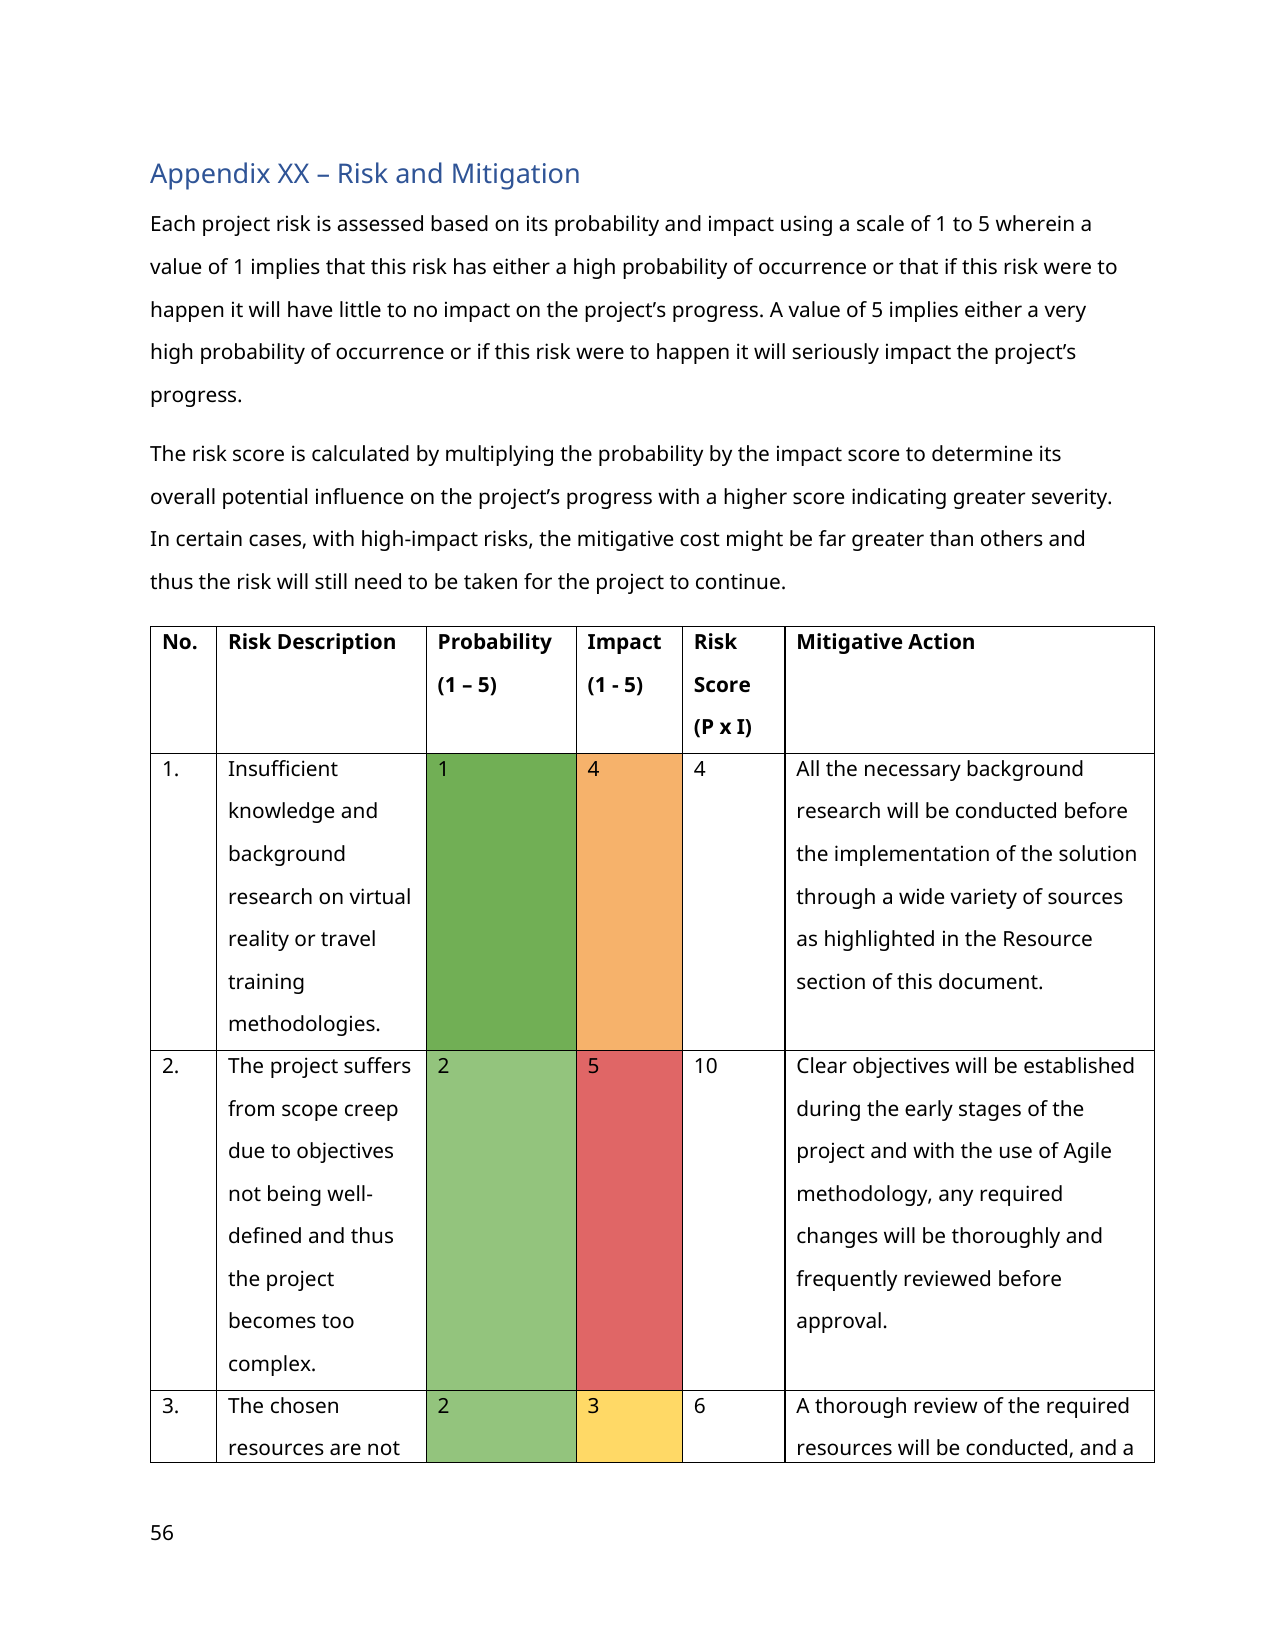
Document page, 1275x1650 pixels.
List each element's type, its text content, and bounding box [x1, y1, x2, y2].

table_cell 4 [577, 754, 682, 1050]
table_cell 6 [683, 1391, 784, 1462]
table_cell All the necessary background research will be conducted before the implementation of the solution through a wide variety of sources as highlighted in the Resource section of this document. [786, 754, 1154, 1050]
table_cell 1. [151, 754, 216, 1050]
table_cell 3. [151, 1391, 216, 1462]
table_header Risk Description [217, 627, 426, 753]
table_cell 2 [427, 1051, 576, 1390]
table_header No. [151, 627, 216, 753]
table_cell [217, 1391, 426, 1462]
table_header Impact (1 - 5) [577, 627, 682, 753]
table_cell 2 [427, 1391, 576, 1462]
table_cell Insufficient knowledge and background research on virtual reality or travel training methodologies. [217, 754, 426, 1050]
table_cell Clear objectives will be established during the early stages of the project and with the use of Agile methodology, any required changes will be thoroughly and frequently reviewed before approval. [786, 1051, 1154, 1390]
table_header Risk Score (P x I) [683, 627, 784, 753]
table_header Probability (1 – 5) [427, 627, 576, 753]
text The risk score is calculated by multiplying the probability by the impact score to determine its overall potential influence on the project’s progress with a higher score indicating greater severity. In certain cases, with high-impact risks, the mitigative cost might be far greater than others and thus the risk will still need to be taken for the project to continue. [150, 439, 1125, 595]
table_cell 2. [151, 1051, 216, 1390]
table_cell The project suffers from scope creep due to objectives not being well-defined and thus the project becomes too complex. [217, 1051, 426, 1390]
table_cell 1 [427, 754, 576, 1050]
table_cell 3 [577, 1391, 682, 1462]
table_cell 10 [683, 1051, 784, 1390]
table_cell 5 [577, 1051, 682, 1390]
text Each project risk is assessed based on its probability and impact using a scale of 1 to 5 wherein a value of 1 implies that this risk has either a high probability of occurrence or that if this risk were to happen it will have little to no impact on the project’s progress. A value of 5 implies either a very high probability of occurrence or if this risk were to happen it will seriously impact the project’s progress. [150, 209, 1125, 408]
subtitle Appendix XX – Risk and Mitigation [150, 154, 1125, 191]
table_header Mitigative Action [786, 627, 1154, 753]
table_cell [786, 1391, 1154, 1462]
table_cell 4 [683, 754, 784, 1050]
